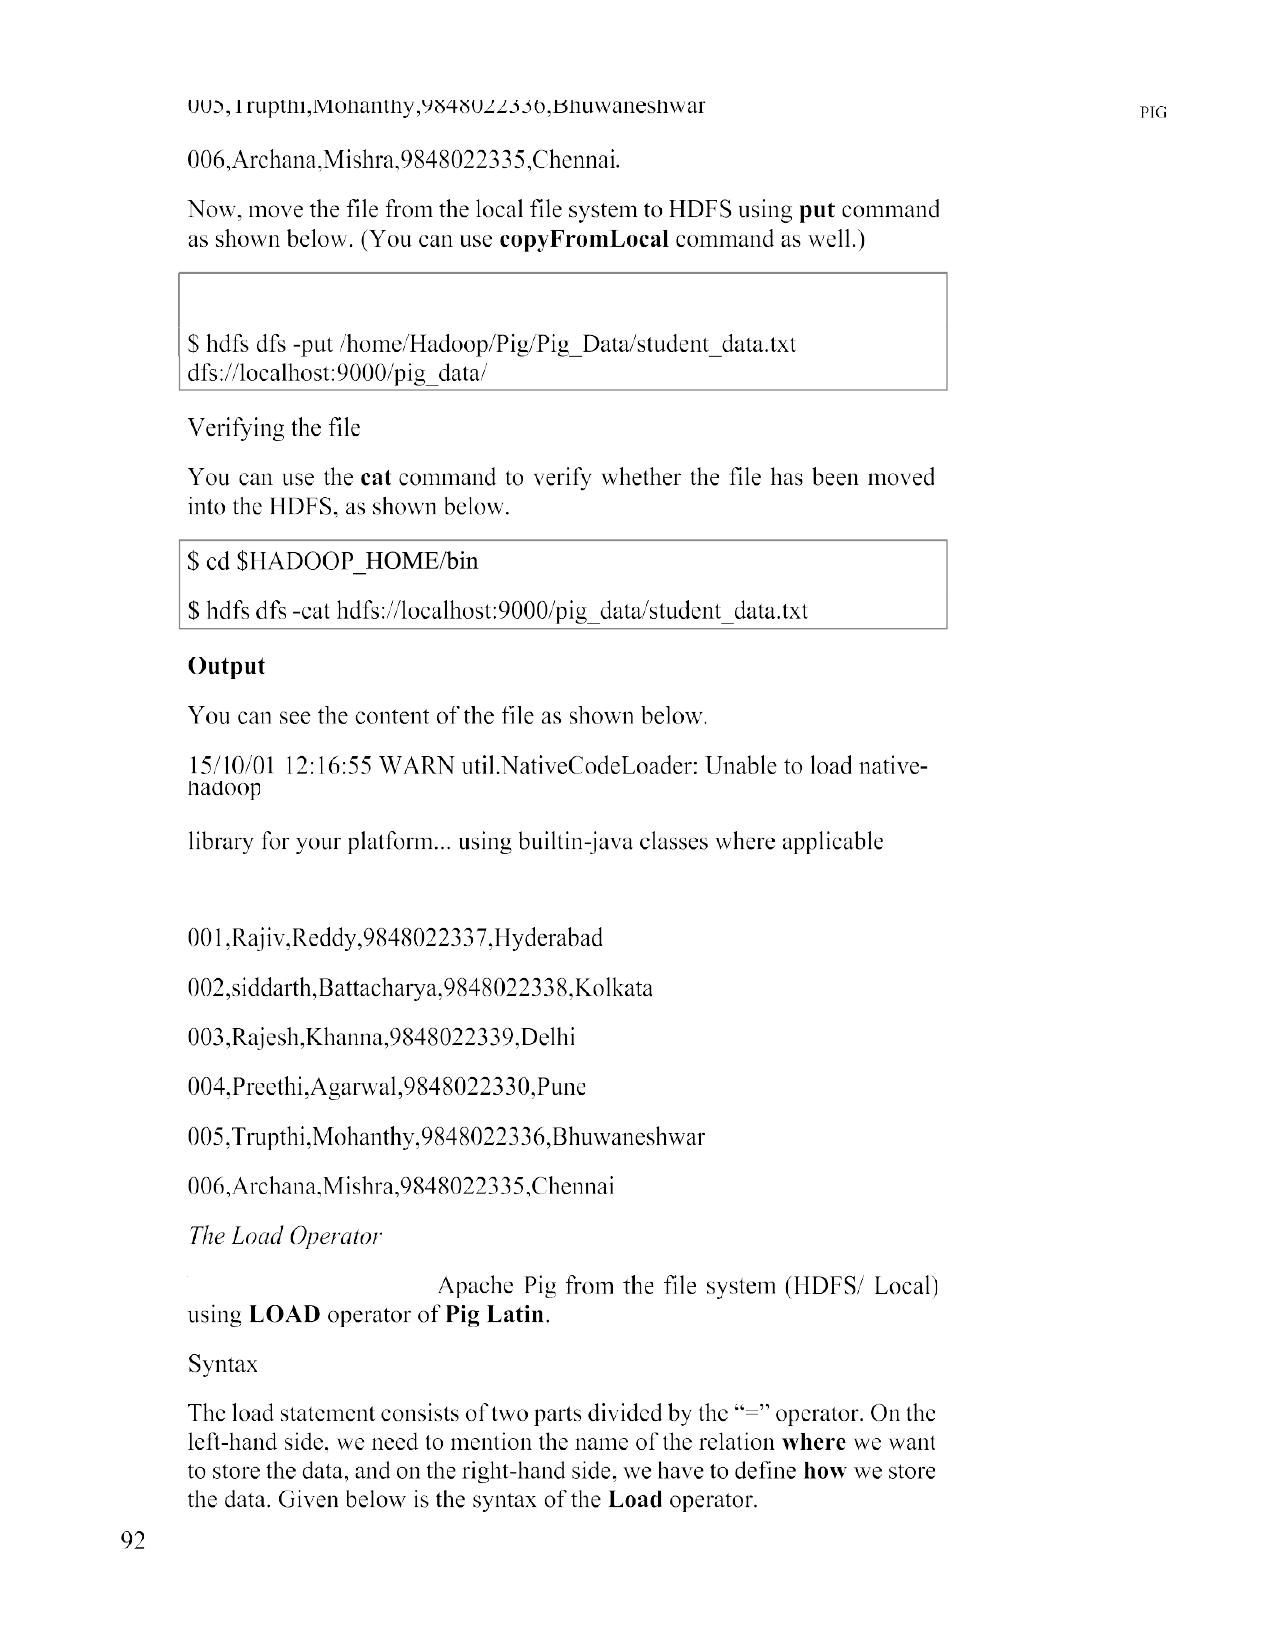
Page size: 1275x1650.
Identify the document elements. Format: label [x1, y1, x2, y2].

picture [187, 781, 260, 800]
picture [187, 706, 707, 724]
picture [785, 1275, 938, 1299]
picture [188, 100, 706, 118]
picture [189, 1225, 382, 1249]
picture [187, 467, 935, 518]
picture [565, 1275, 614, 1294]
picture [256, 600, 286, 619]
picture [188, 550, 353, 571]
picture [201, 755, 230, 774]
picture [188, 1027, 575, 1050]
picture [188, 831, 883, 854]
picture [187, 1275, 556, 1327]
picture [232, 755, 264, 774]
picture [293, 600, 808, 624]
picture [707, 1277, 776, 1299]
picture [188, 657, 265, 679]
picture [187, 417, 360, 441]
picture [178, 273, 796, 386]
picture [187, 199, 940, 252]
picture [188, 1076, 586, 1100]
picture [188, 1176, 614, 1198]
picture [623, 1275, 654, 1294]
picture [188, 927, 603, 951]
picture [189, 1354, 258, 1377]
picture [188, 977, 653, 1001]
picture [286, 755, 919, 774]
picture [187, 1403, 936, 1512]
picture [121, 1531, 145, 1549]
picture [1140, 106, 1167, 118]
picture [664, 1275, 696, 1294]
picture [188, 1126, 705, 1150]
picture [188, 149, 615, 172]
picture [206, 600, 249, 619]
